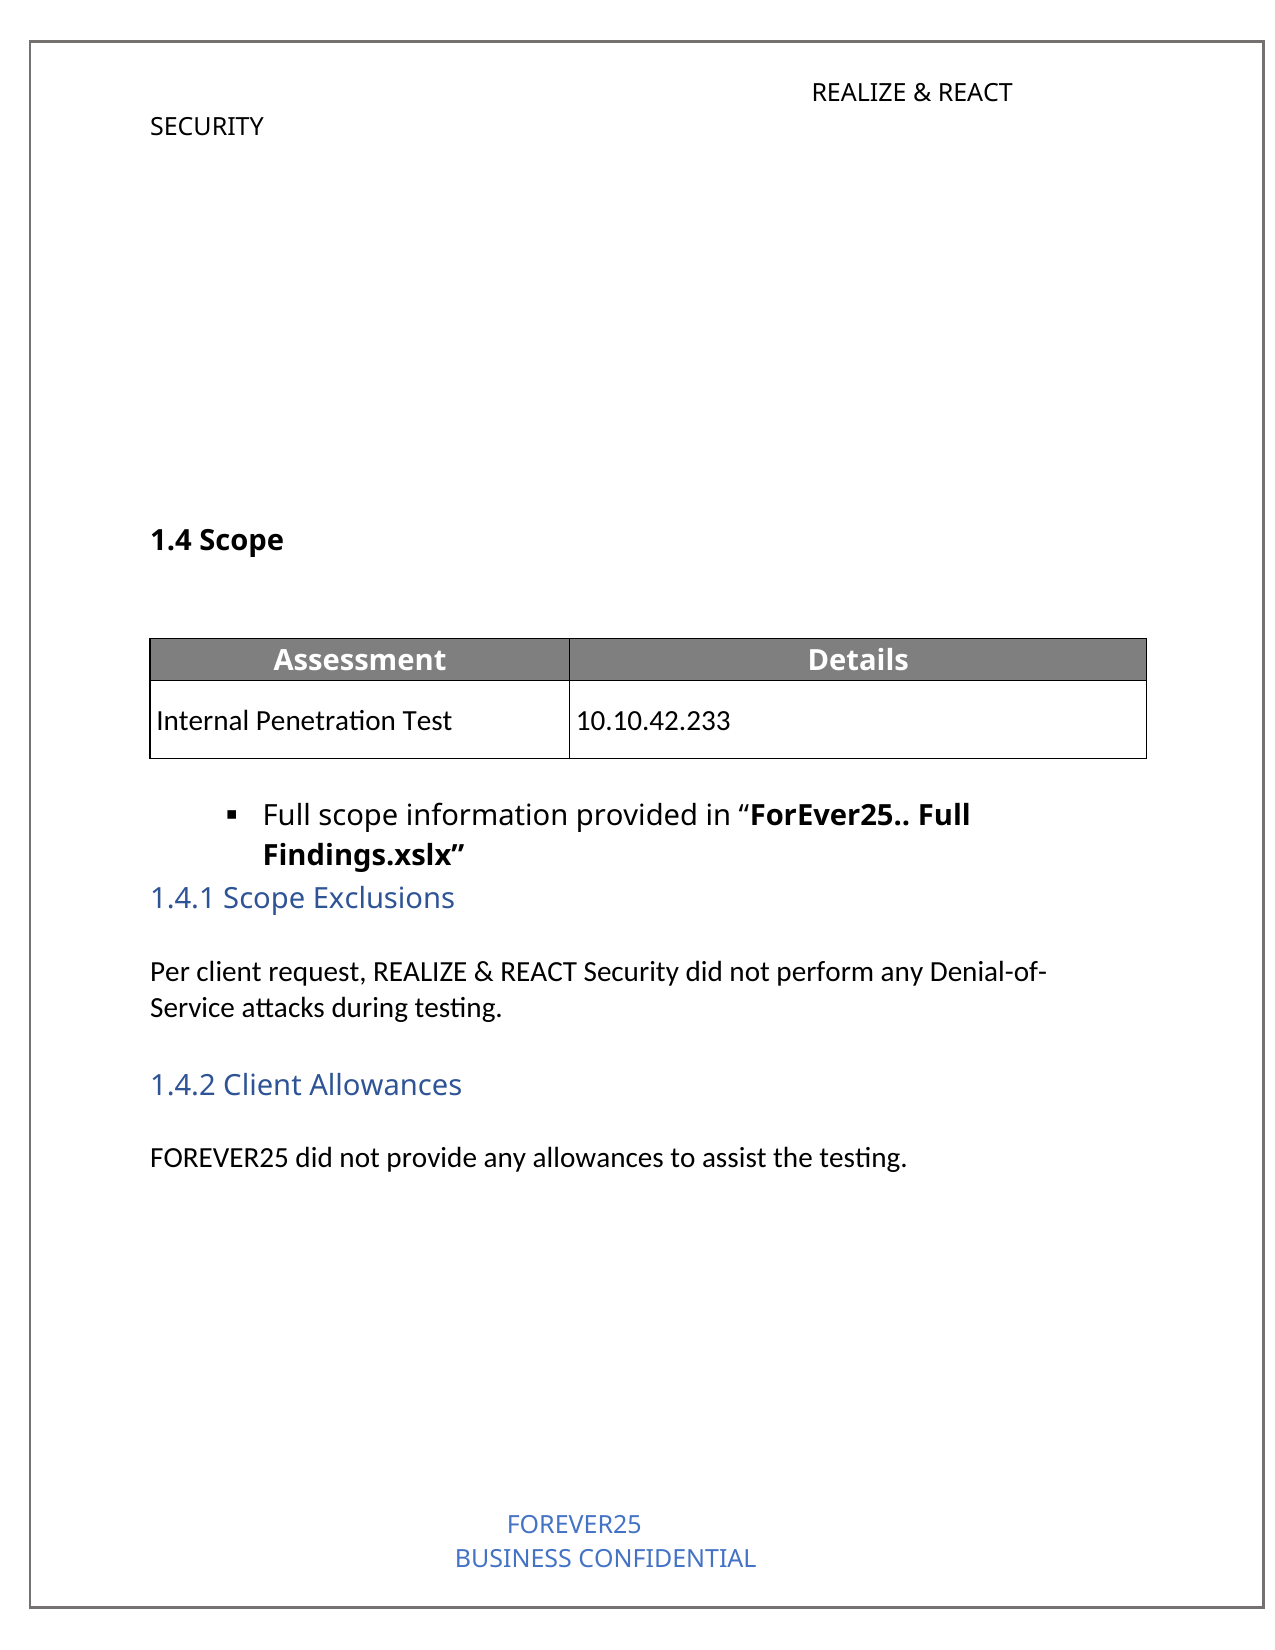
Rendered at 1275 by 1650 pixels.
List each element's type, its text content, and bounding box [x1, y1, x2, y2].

table_header Details [570, 639, 1146, 680]
list Full scope information provided in “ForEver25.. Full Findings.xslx” [225, 794, 1125, 874]
table_cell Internal Penetration Test [151, 681, 569, 758]
subtitle 1.4.2 Client Allowances [150, 1064, 1125, 1104]
table_header Assessment [151, 639, 569, 680]
table_cell 10.10.42.233 [570, 681, 1146, 758]
subtitle 1.4.1 Scope Exclusions [150, 878, 1125, 917]
text FOREVER25 did not provide any allowances to assist the testing. [150, 1139, 1125, 1175]
text Per client request, REALIZE & REACT Security did not perform any Denial-of-Service attacks during testing. [150, 953, 1125, 1024]
subtitle 1.4 Scope [150, 519, 1125, 558]
